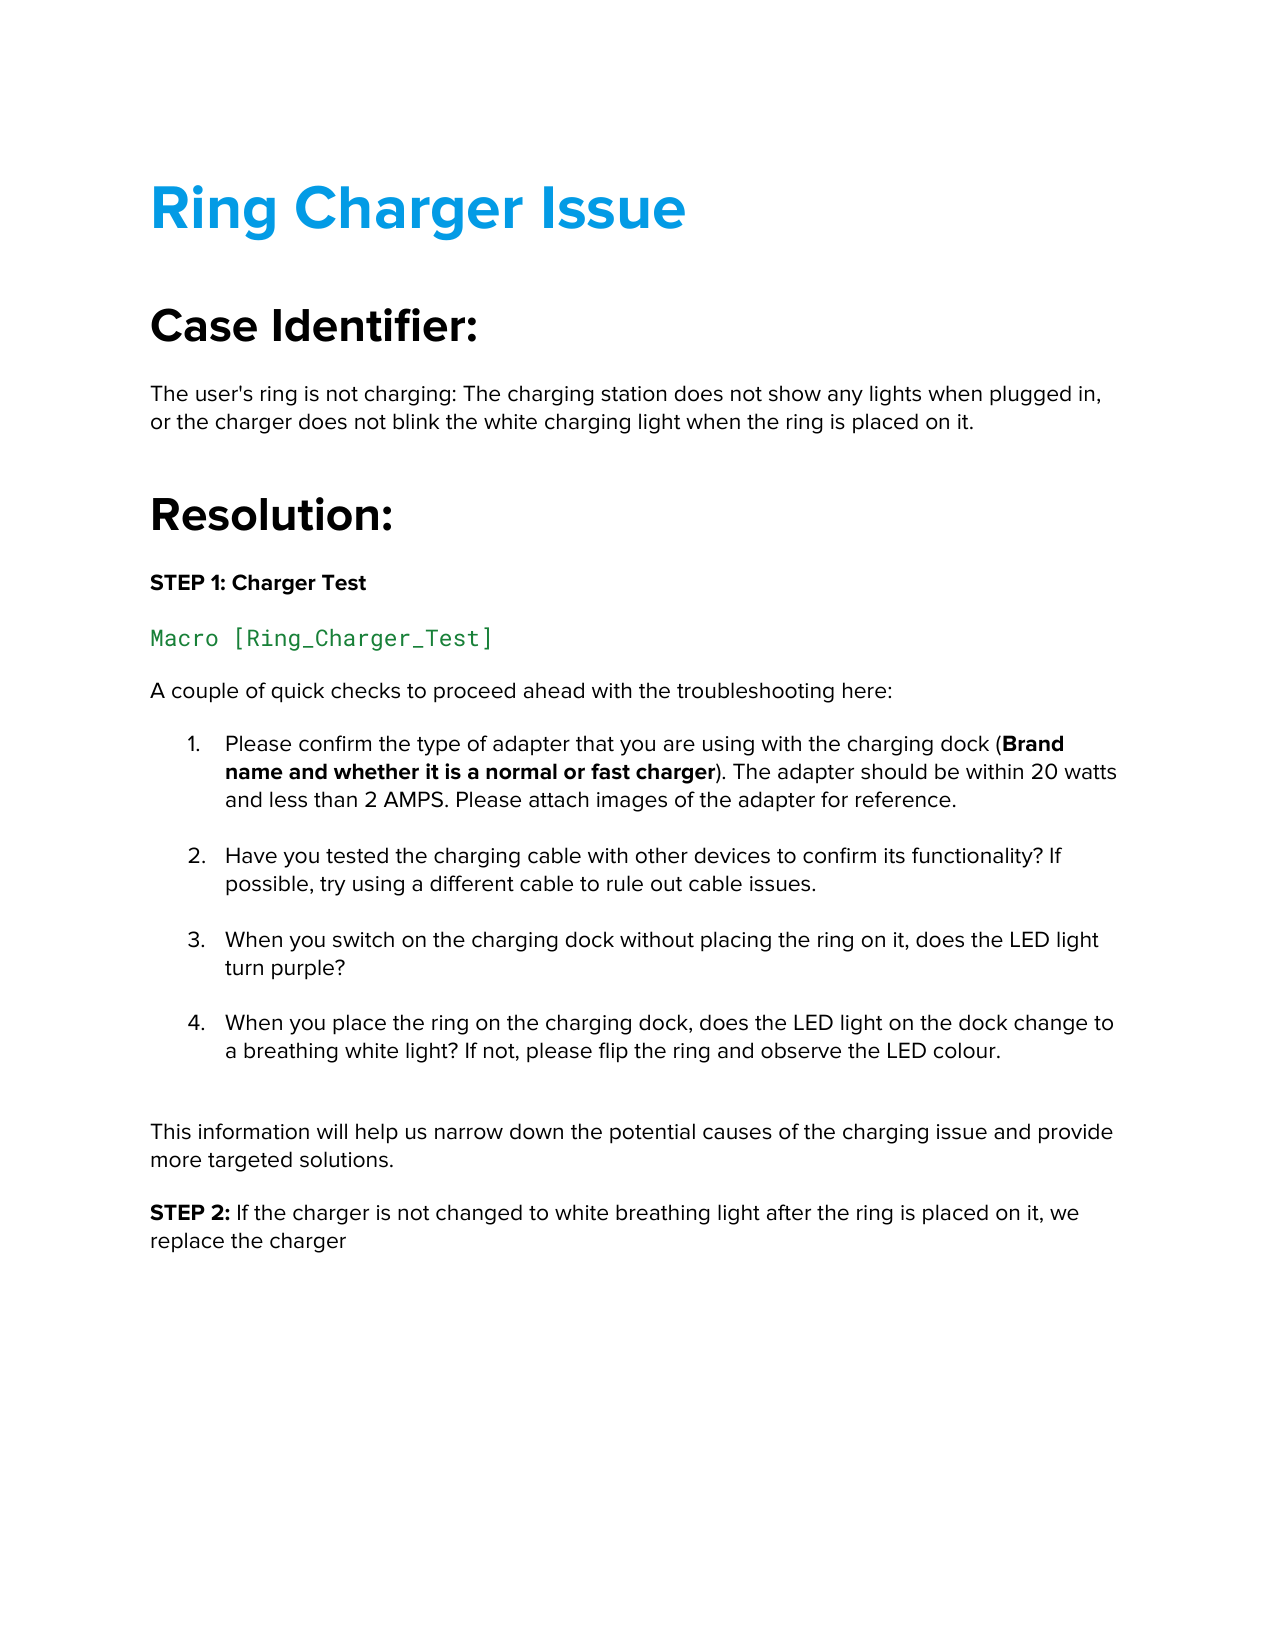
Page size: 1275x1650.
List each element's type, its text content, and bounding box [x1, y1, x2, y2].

text STEP 1: Charger Test [150, 569, 1125, 597]
text The user's ring is not charging: The charging station does not show any lights when plugged in, or the charger does not blink the white charging light when the ring is placed on it. [150, 380, 1125, 436]
text A couple of quick checks to proceed ahead with the troubleshooting here: [150, 678, 1125, 706]
subtitle Resolution: [150, 486, 1125, 544]
text STEP 2: If the charger is not changed to white breathing light after the ring is placed on it, we replace the charger [150, 1199, 1125, 1255]
title Ring Charger Issue [150, 171, 1125, 247]
text This information will help us narrow down the potential causes of the charging issue and provide more targeted solutions. [150, 1118, 1125, 1174]
list When you switch on the charging dock without placing the ring on it, does the LED light turn purple? [187, 926, 1125, 1010]
list Please confirm the type of adapter that you are using with the charging dock (Brand name and whether it is a normal or fast charger). The adapter should be within 20 watts and less than 2 AMPS. Please attach images of the adapter for reference. [187, 731, 1125, 842]
list Have you tested the charging cable with other devices to confirm its functionality? If possible, try using a different cable to rule out cable issues. [187, 842, 1125, 926]
text Macro [Ring_Charger_Test] [150, 622, 1125, 653]
list When you place the ring on the charging dock, does the LED light on the dock change to a breathing white light? If not, please flip the ring and observe the LED colour. [187, 1010, 1125, 1093]
subtitle Case Identifier: [150, 297, 1125, 355]
